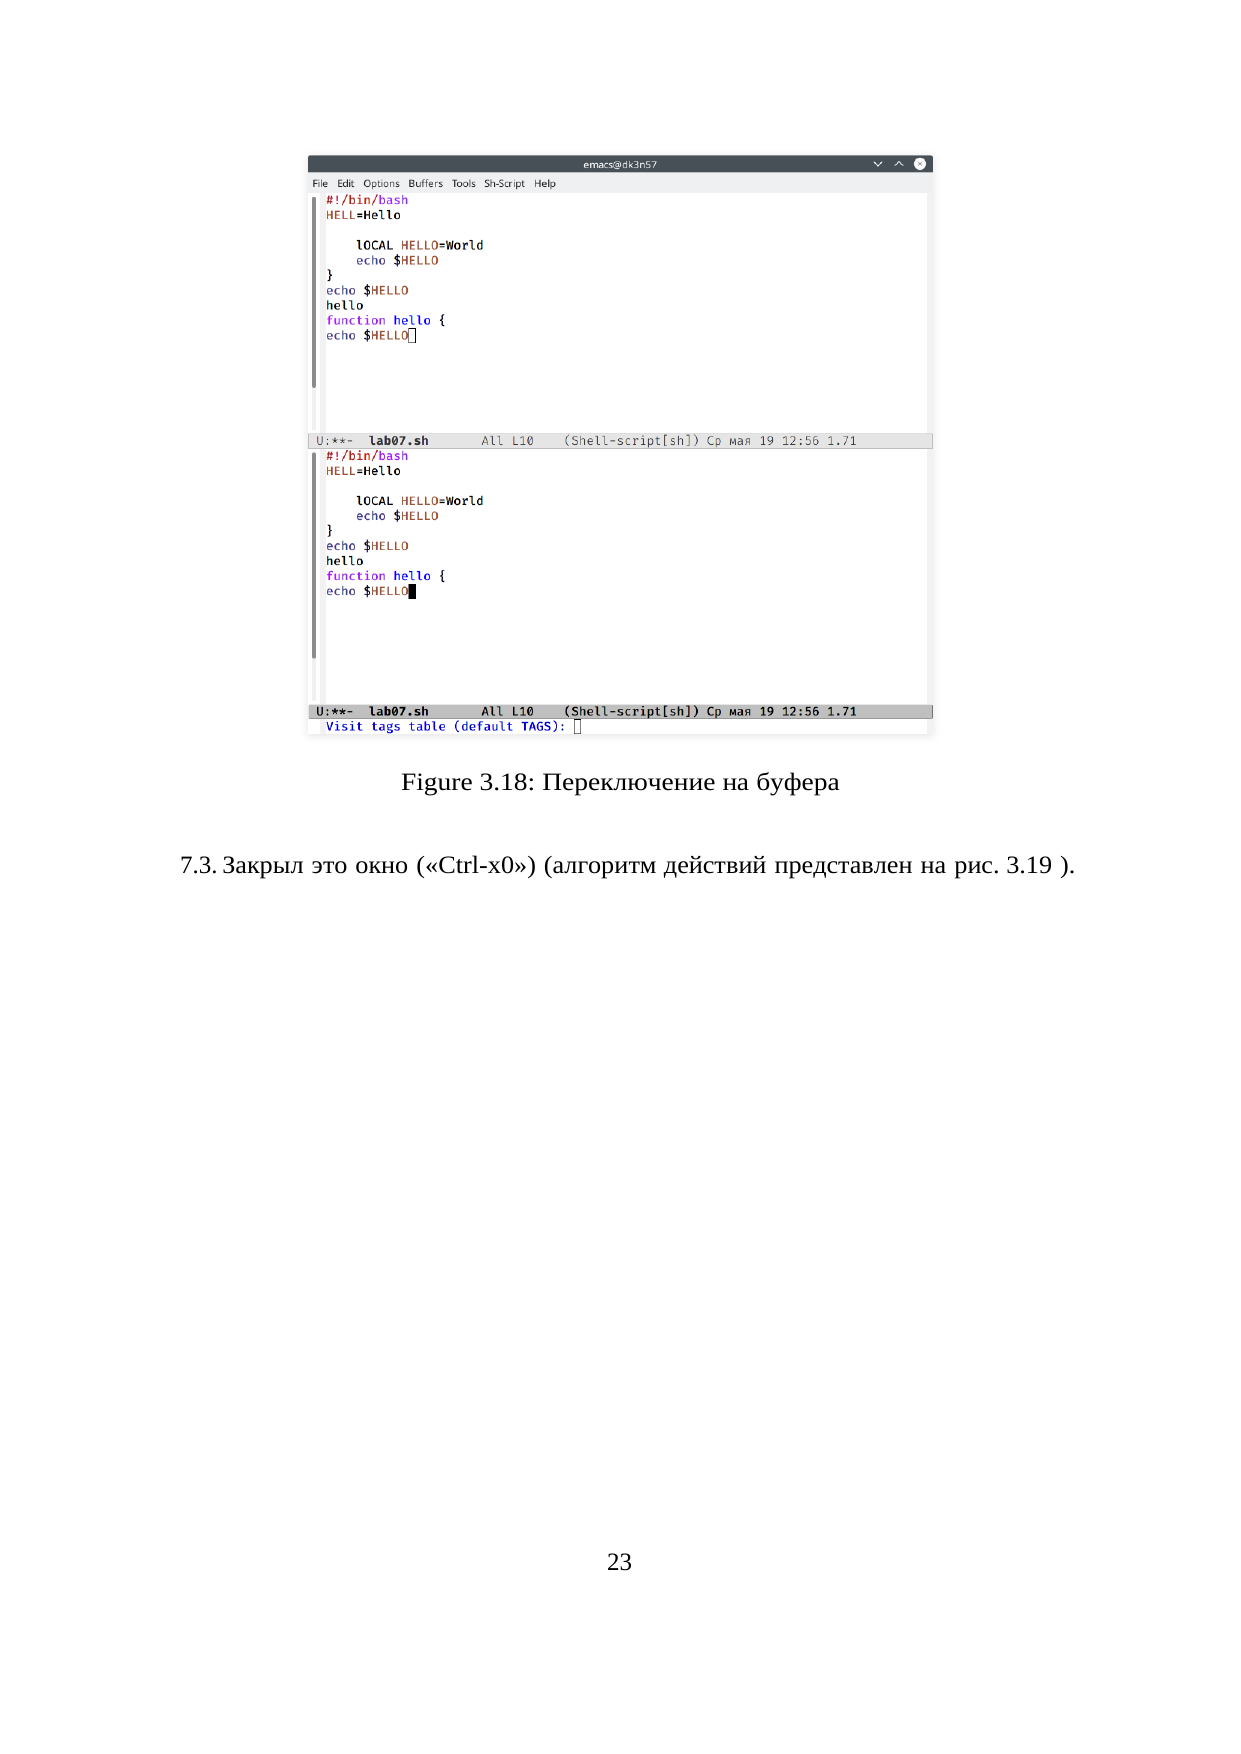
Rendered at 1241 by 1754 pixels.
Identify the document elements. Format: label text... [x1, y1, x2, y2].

picture [294, 143, 946, 749]
text Figure 3.18: Переключение на буфера [309, 767, 931, 796]
list Закрыл это окно («Ctrl-x0») (алгоритм действий представлен на рис. 3.19 ). [180, 851, 1103, 879]
